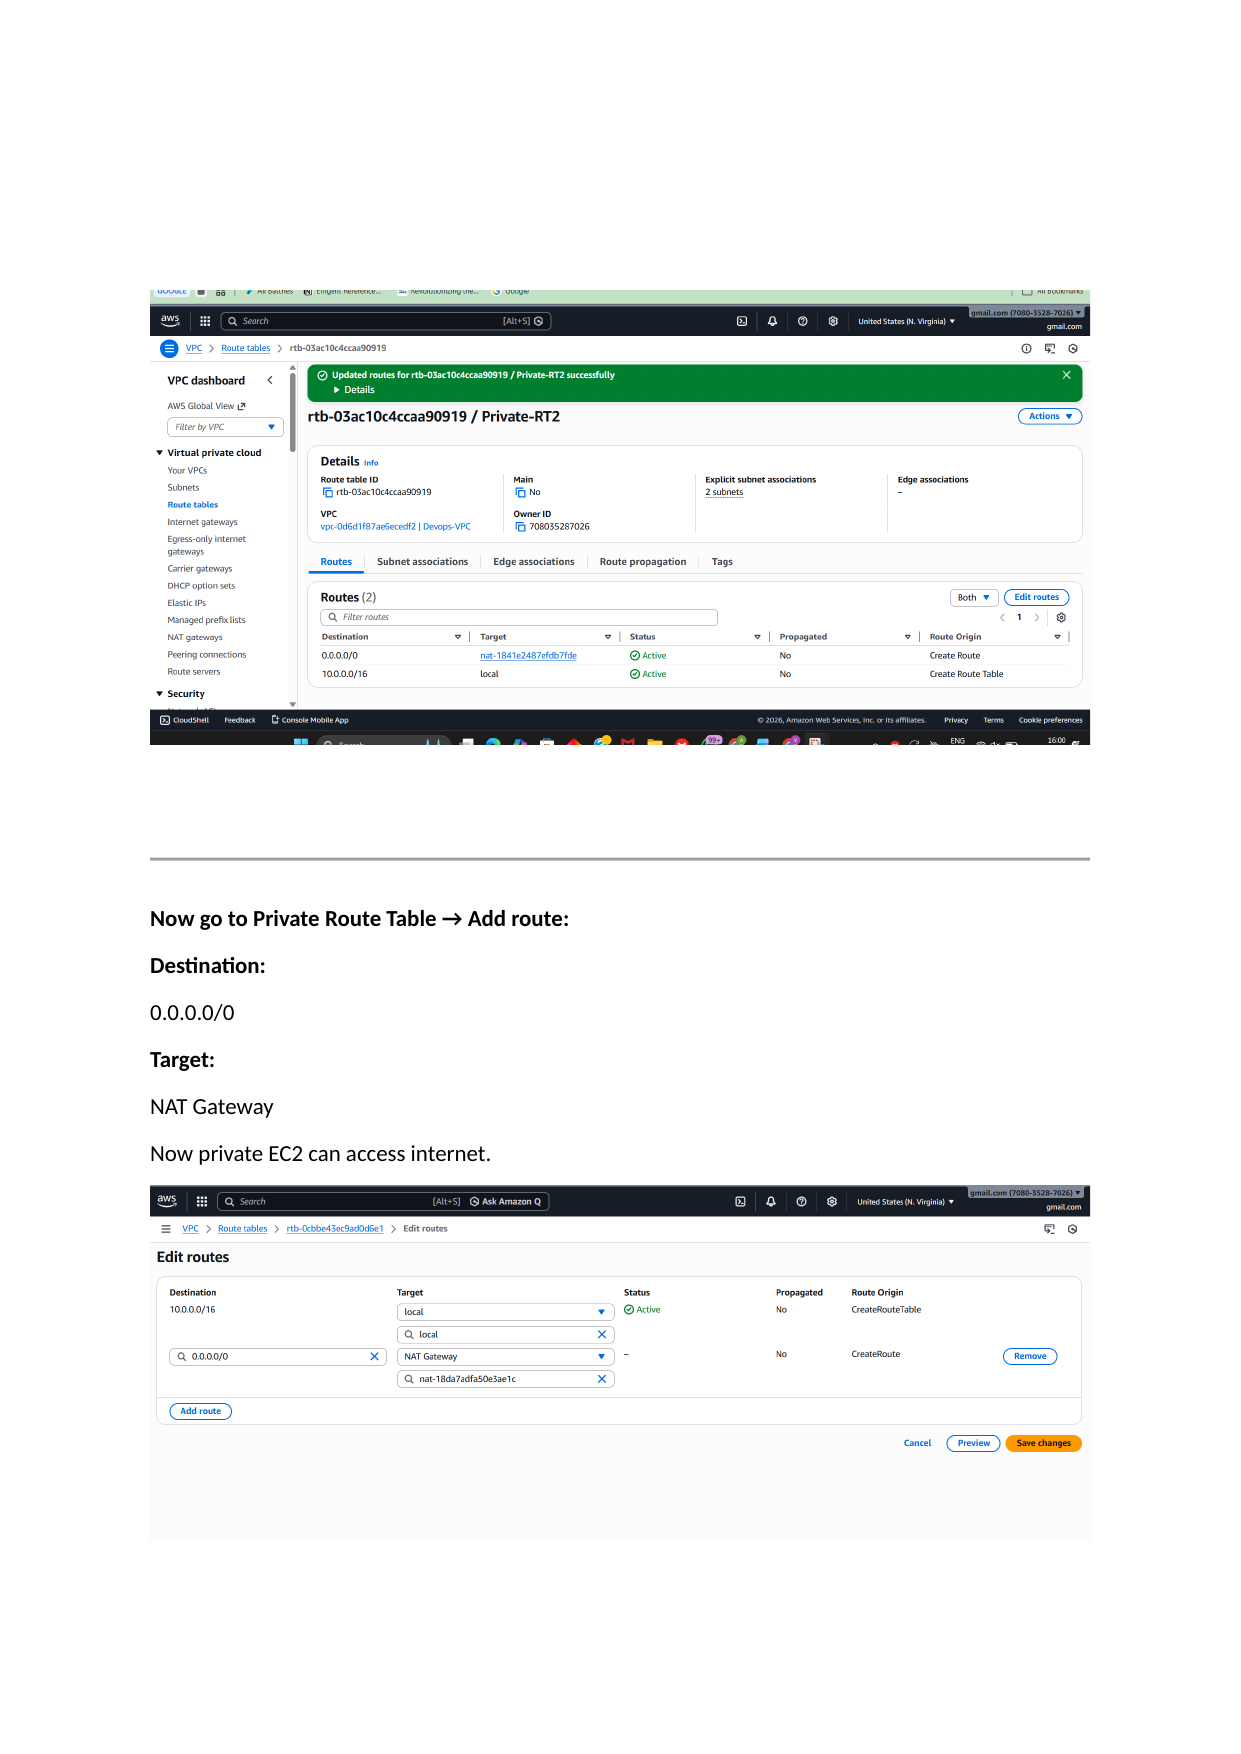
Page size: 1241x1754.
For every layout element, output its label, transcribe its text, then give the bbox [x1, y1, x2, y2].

text Destination: [150, 951, 1090, 979]
text Now go to Private Route Table → Add route: [150, 904, 1090, 932]
text Target: [150, 1045, 1090, 1073]
text NAT Gateway [150, 1092, 1090, 1120]
picture [150, 290, 1091, 745]
picture [150, 1185, 1091, 1542]
text Now private EC2 can access internet. [150, 1139, 1090, 1167]
text 0.0.0.0/0 [150, 998, 1090, 1026]
